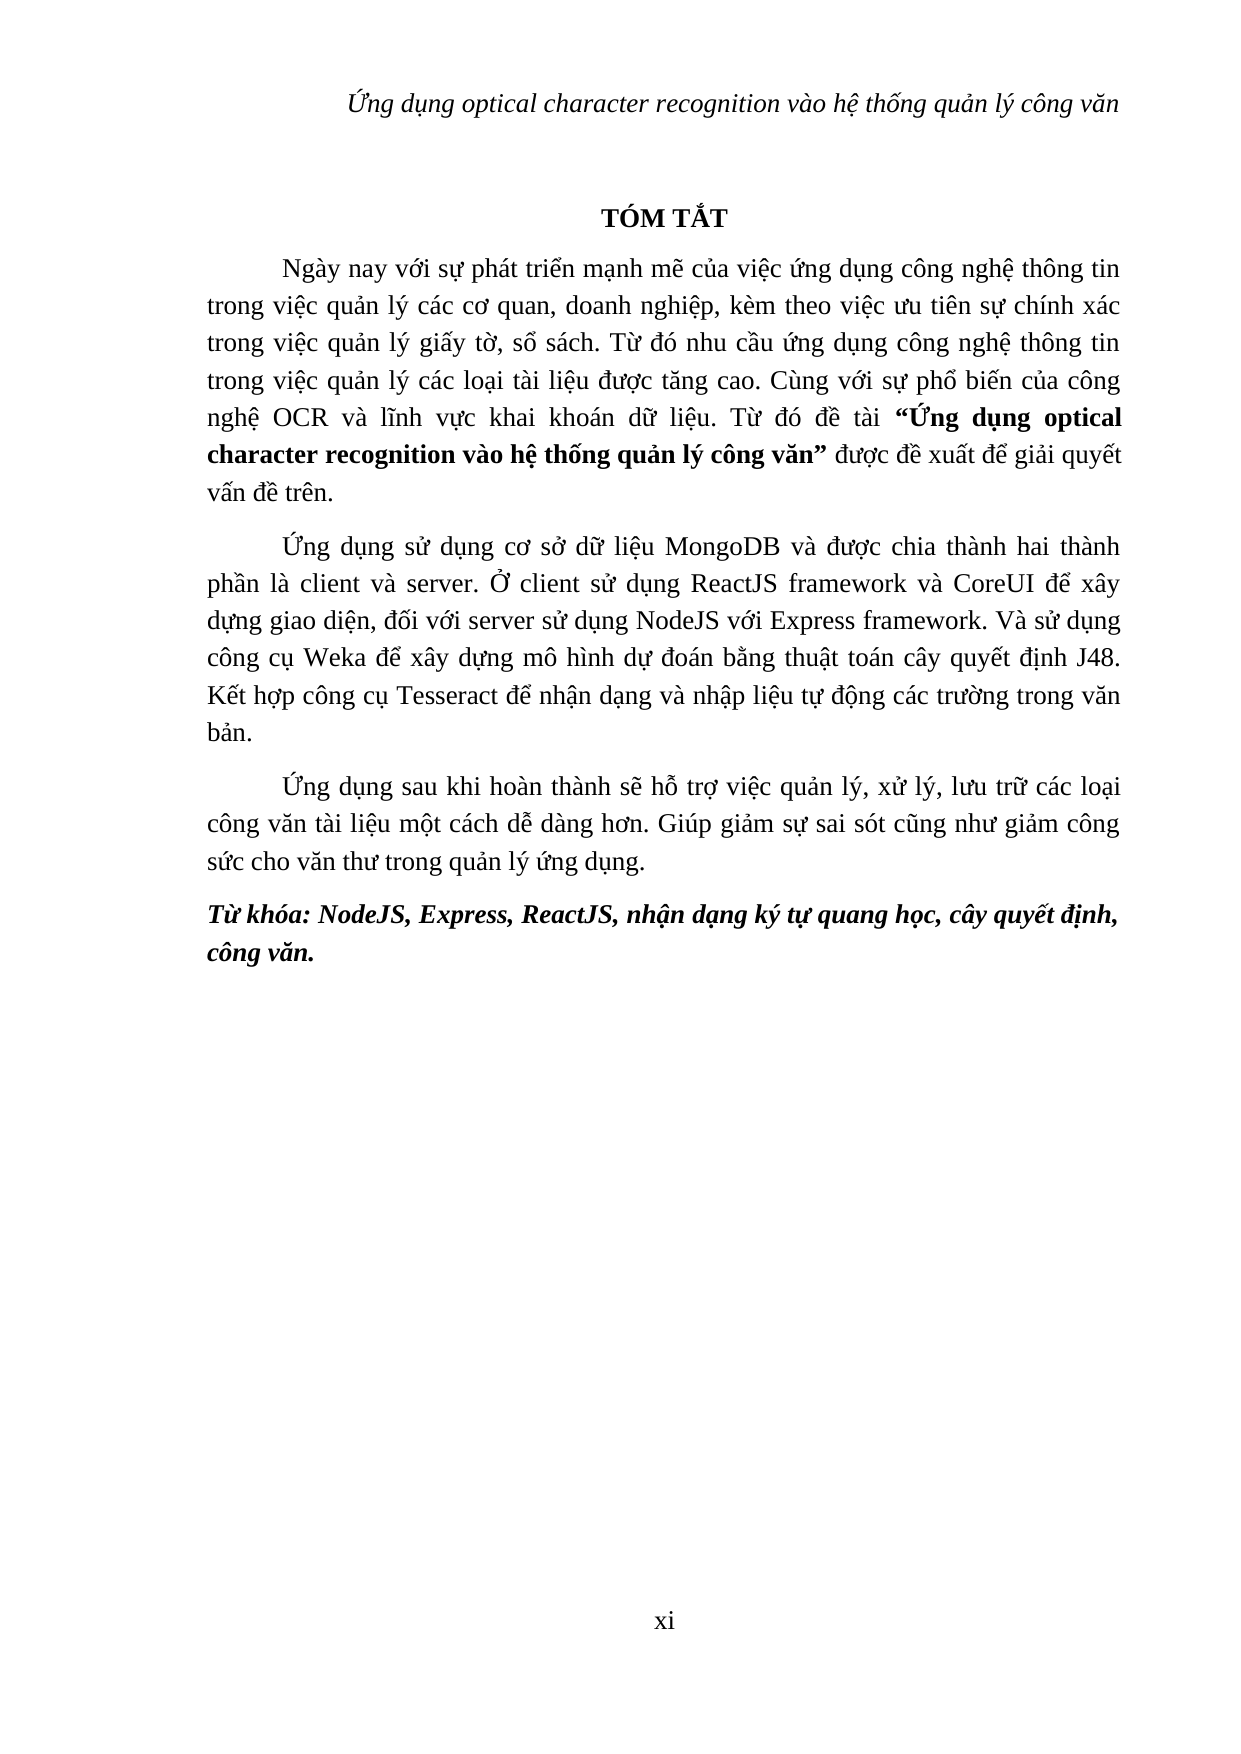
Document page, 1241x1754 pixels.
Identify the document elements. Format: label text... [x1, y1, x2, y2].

subtitle TÓM TẮT [207, 202, 1122, 233]
text Ứng dụng sau khi hoàn thành sẽ hỗ trợ việc quản lý, xử lý, lưu trữ các loại công văn tài liệu một cách dễ dàng hơn. Giúp giảm sự sai sót cũng như giảm công sức cho văn thư trong quản lý ứng dụng. [207, 770, 1122, 876]
text Ứng dụng sử dụng cơ sở dữ liệu MongoDB và được chia thành hai thành phần là client và server. Ở client sử dụng ReactJS framework và CoreUI để xây dựng giao diện, đối với server sử dụng NodeJS với Express framework. Và sử dụng công cụ Weka để xây dựng mô hình dự đoán bằng thuật toán cây quyết định J48. Kết hợp công cụ Tesseract để nhận dạng và nhập liệu tự động các trường trong văn bản. [207, 530, 1122, 747]
text Từ khóa: NodeJS, Express, ReactJS, nhận dạng ký tự quang học, cây quyết định, công văn. [207, 899, 1122, 967]
text Ngày nay với sự phát triển mạnh mẽ của việc ứng dụng công nghệ thông tin trong việc quản lý các cơ quan, doanh nghiệp, kèm theo việc ưu tiên sự chính xác trong việc quản lý giấy tờ, sổ sách. Từ đó nhu cầu ứng dụng công nghệ thông tin trong việc quản lý các loại tài liệu được tăng cao. Cùng với sự phổ biến của công nghệ OCR và lĩnh vực khai khoán dữ liệu. Từ đó đề tài “Ứng dụng optical character recognition vào hệ thống quản lý công văn” được đề xuất để giải quyết vấn đề trên. [207, 252, 1122, 507]
